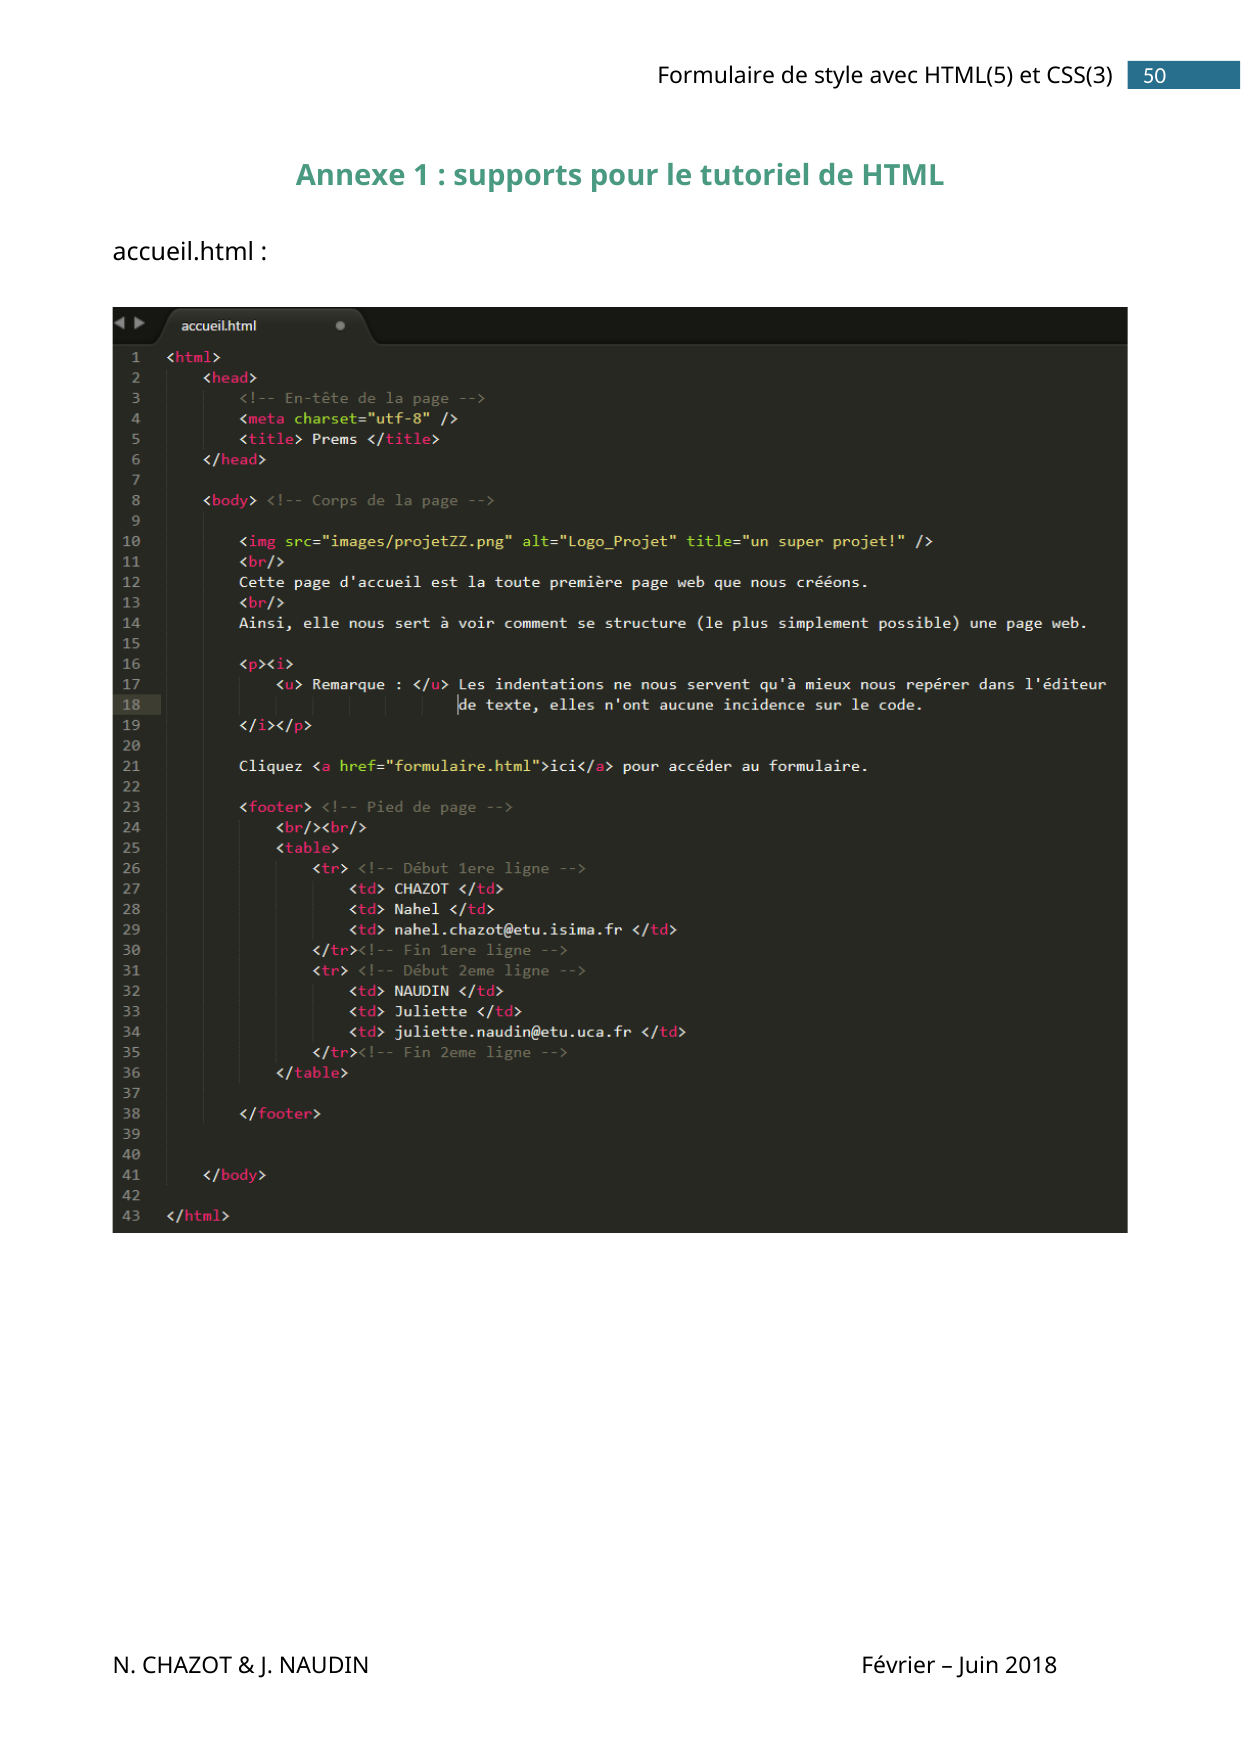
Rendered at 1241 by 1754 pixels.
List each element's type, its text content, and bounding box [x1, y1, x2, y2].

picture [112, 307, 1128, 1233]
text accueil.html : [112, 234, 1128, 268]
text Annexe 1 : supports pour le tutoriel de HTML [112, 154, 1128, 194]
